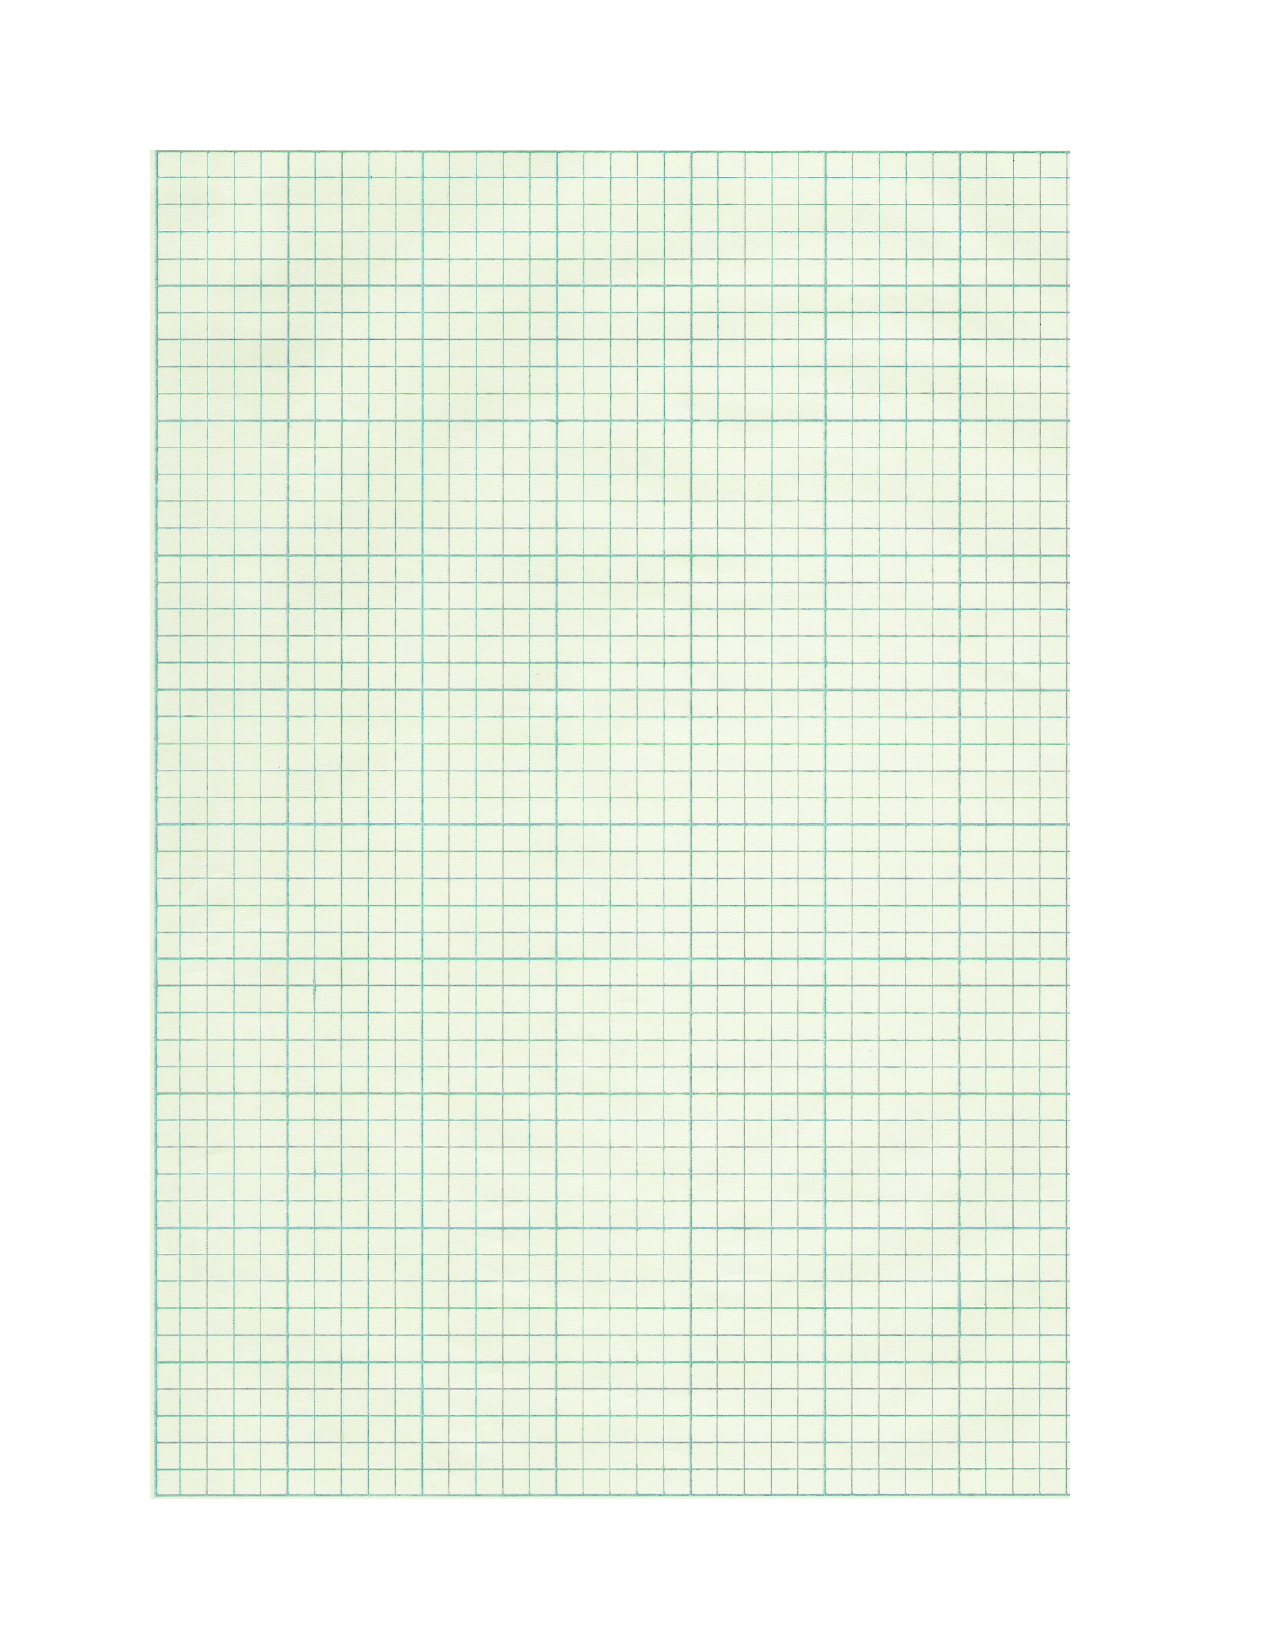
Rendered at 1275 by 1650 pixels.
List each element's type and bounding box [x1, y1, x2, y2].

picture [150, 150, 1070, 1499]
